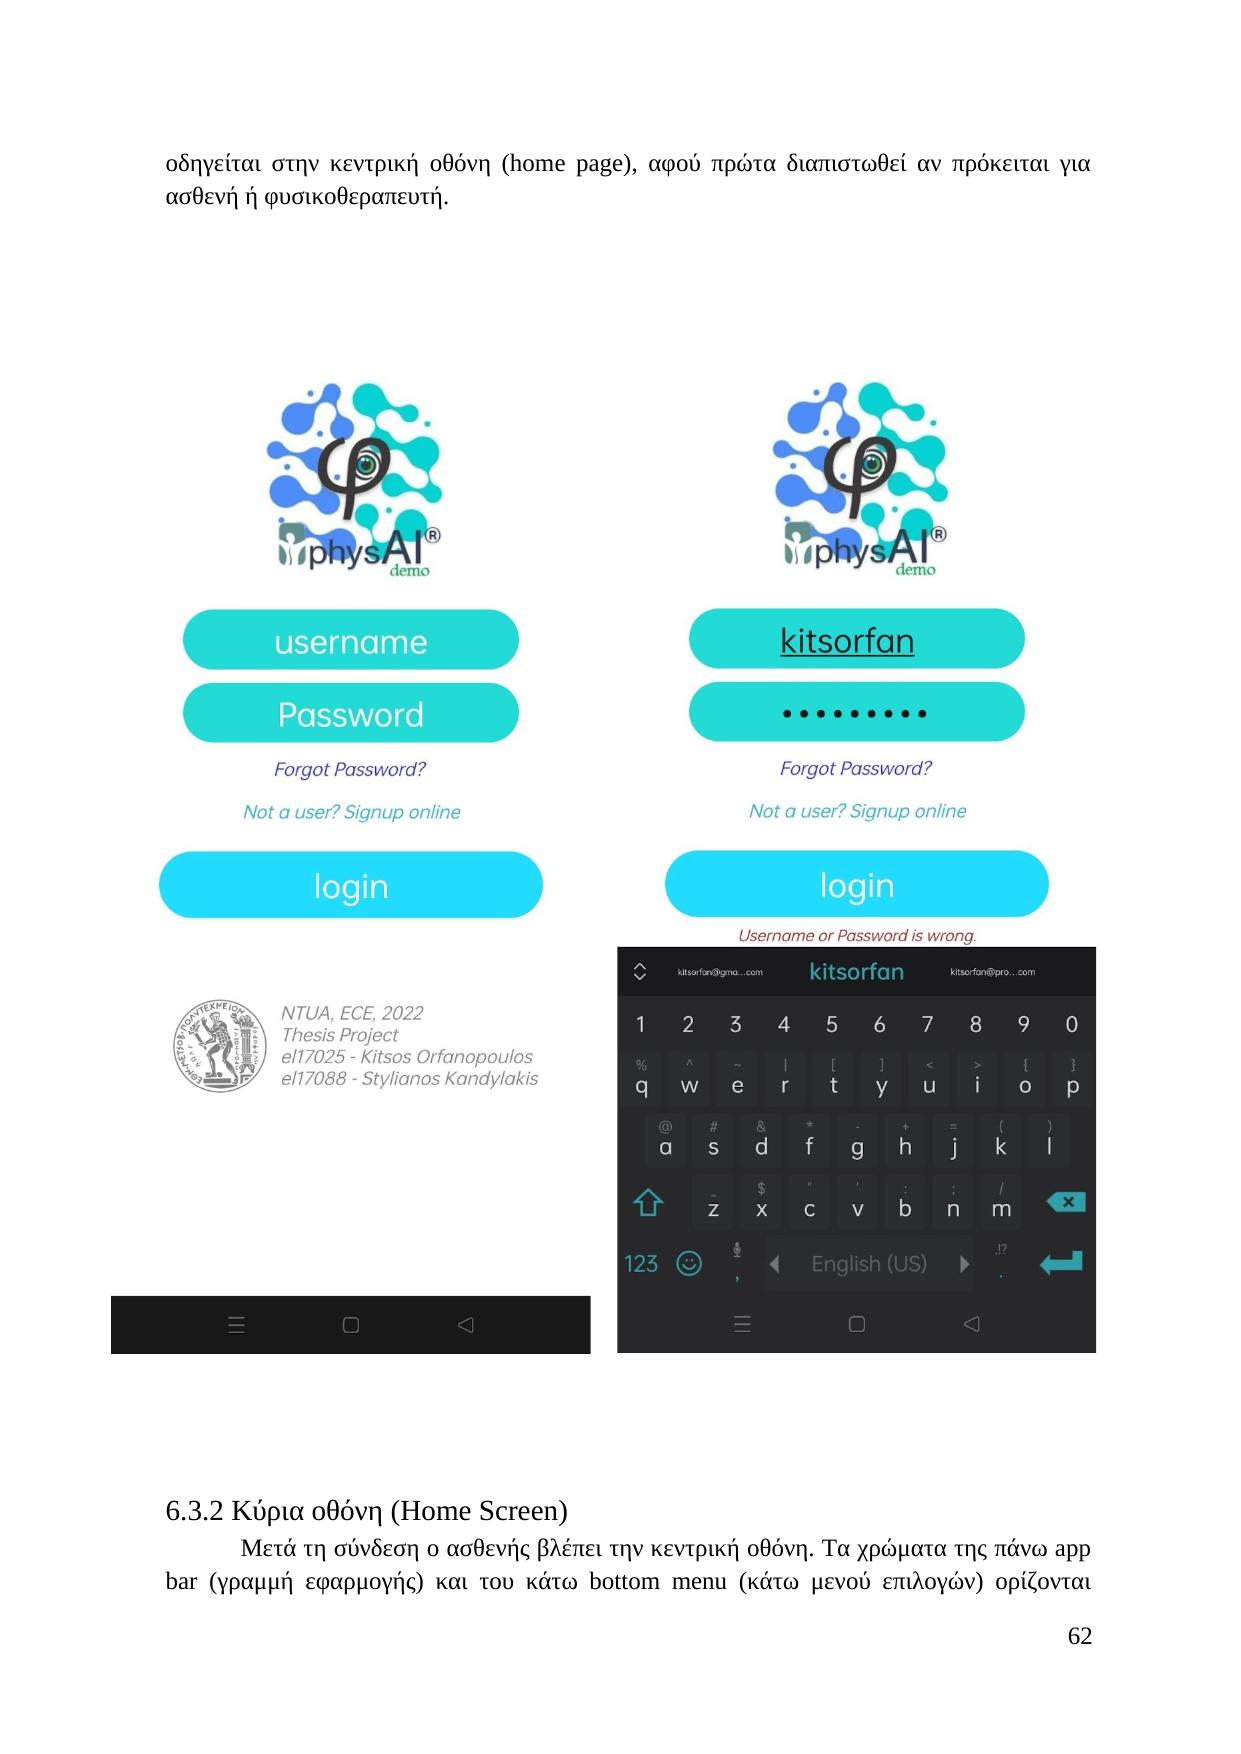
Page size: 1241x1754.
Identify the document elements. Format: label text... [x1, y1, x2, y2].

picture [111, 290, 591, 1354]
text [165, 1533, 1092, 1595]
subtitle 6.3.2 Κύρια οθόνη (Home Screen) [165, 1493, 1092, 1527]
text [165, 148, 1092, 209]
picture [617, 290, 1097, 1353]
